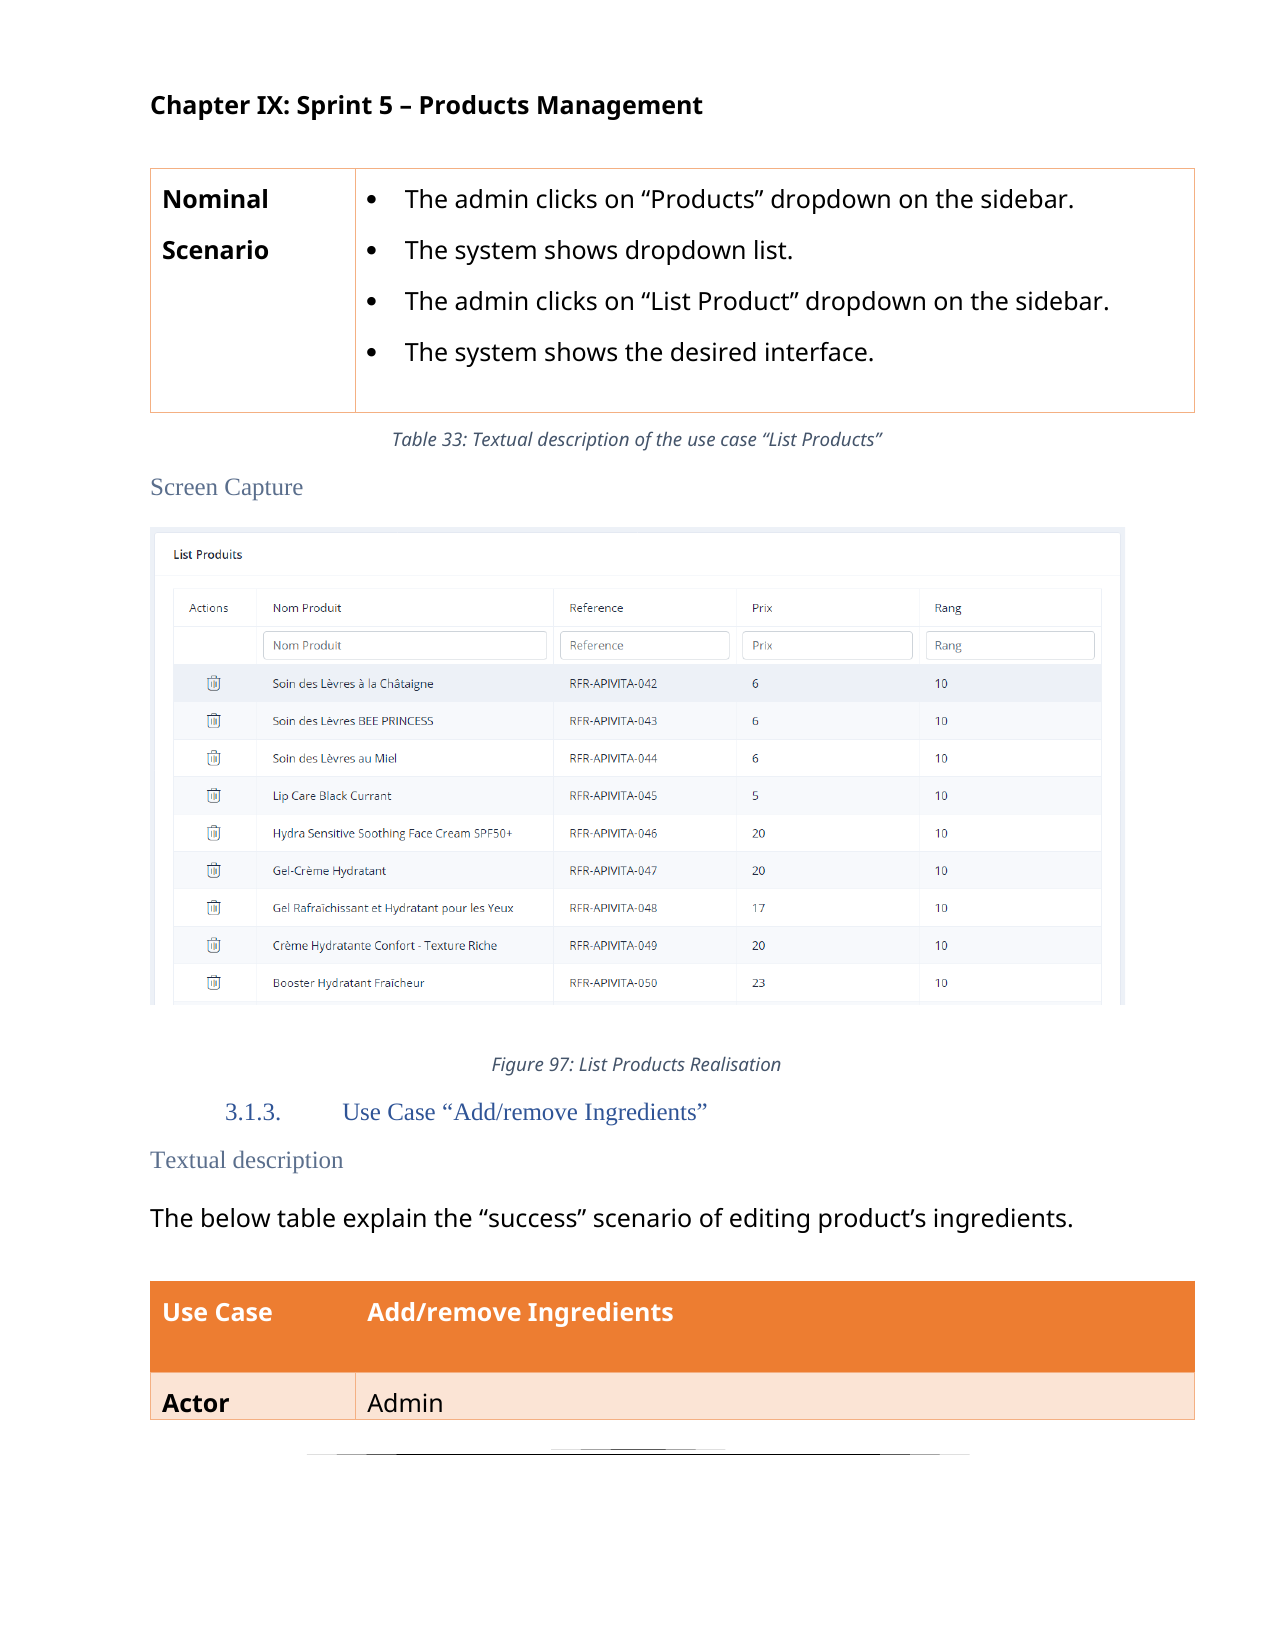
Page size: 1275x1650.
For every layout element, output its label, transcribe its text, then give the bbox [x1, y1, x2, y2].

subtitle Textual description [150, 1145, 1125, 1173]
subtitle Screen Capture [150, 472, 1125, 501]
subtitle Use Case “Add/remove Ingredients” [225, 1097, 1125, 1126]
table_cell Admin [356, 1373, 1194, 1419]
table_cell Actor [151, 1373, 355, 1419]
text The below table explain the “success” scenario of editing product’s ingredients. [150, 1200, 1125, 1234]
text Table 33: Textual description of the use case “List Products” [150, 426, 1125, 451]
table_cell The admin clicks on “Products” dropdown on the sidebar. The system shows dropdown list. The admin clicks on “List Product” dropdown on the sidebar. The system shows the desired interface. [356, 169, 1194, 412]
text Figure 97: List Products Realisation [150, 1051, 1125, 1077]
table_header Use Case [151, 1282, 355, 1372]
table_cell Nominal Scenario [151, 169, 355, 412]
table_header Add/remove Ingredients [356, 1282, 1194, 1372]
picture [150, 527, 1125, 1005]
